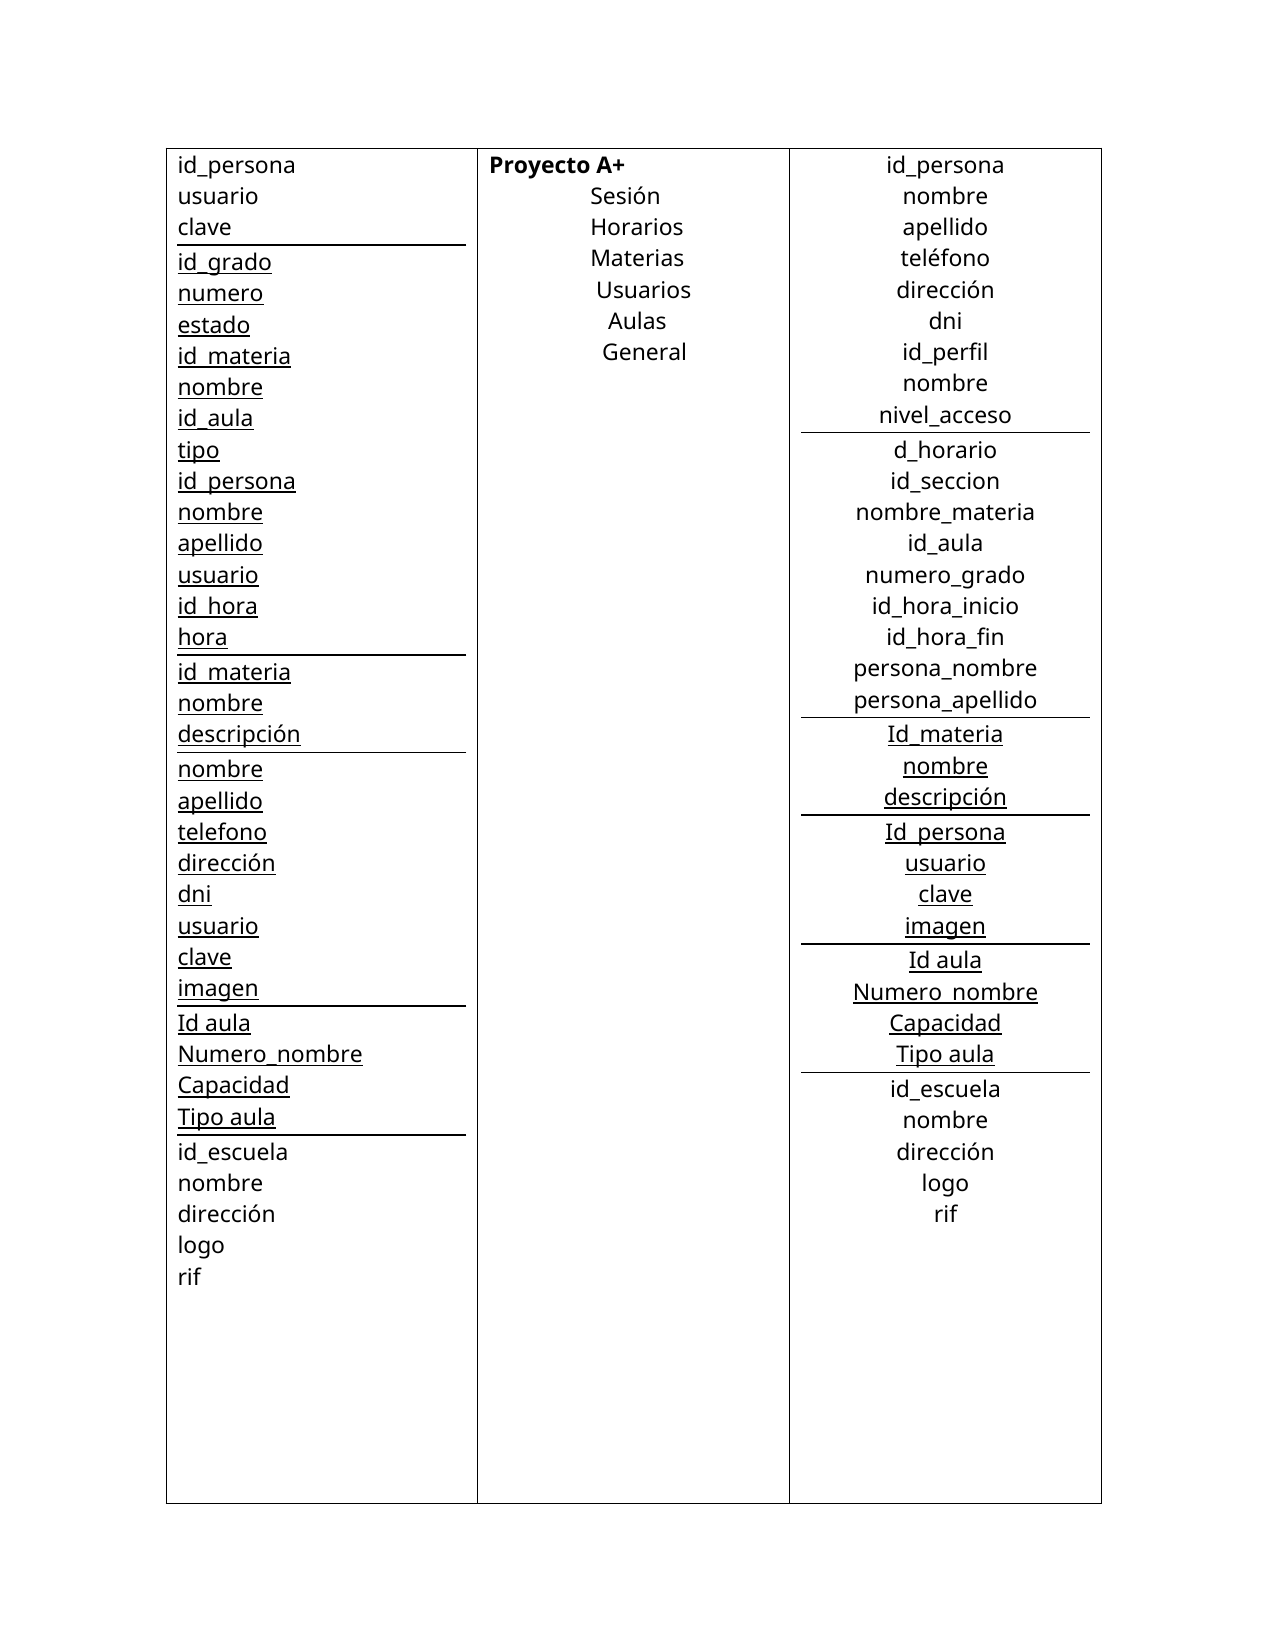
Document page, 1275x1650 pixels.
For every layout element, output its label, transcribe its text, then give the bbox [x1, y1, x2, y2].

table_cell id_persona usuario clave id_grado numero estado id_materia nombre id_aula tipo id_persona nombre apellido usuario id_hora hora id_materia nombre descripción nombre apellido telefono dirección dni usuario clave imagen Id aula Numero_nombre Capacidad Tipo aula id_escuela nombre dirección logo rif [167, 149, 477, 1502]
table_cell Proyecto A+ Sesión Horarios Materias Usuarios Aulas General [478, 149, 789, 1502]
table_cell id_persona nombre apellido teléfono dirección dni id_perfil nombre nivel_acceso d_horario id_seccion nombre_materia id_aula numero_grado id_hora_inicio id_hora_fin persona_nombre persona_apellido Id_materia nombre descripción Id_persona usuario clave imagen Id aula Numero_nombre Capacidad Tipo aula id_escuela nombre dirección logo rif [790, 149, 1101, 1502]
